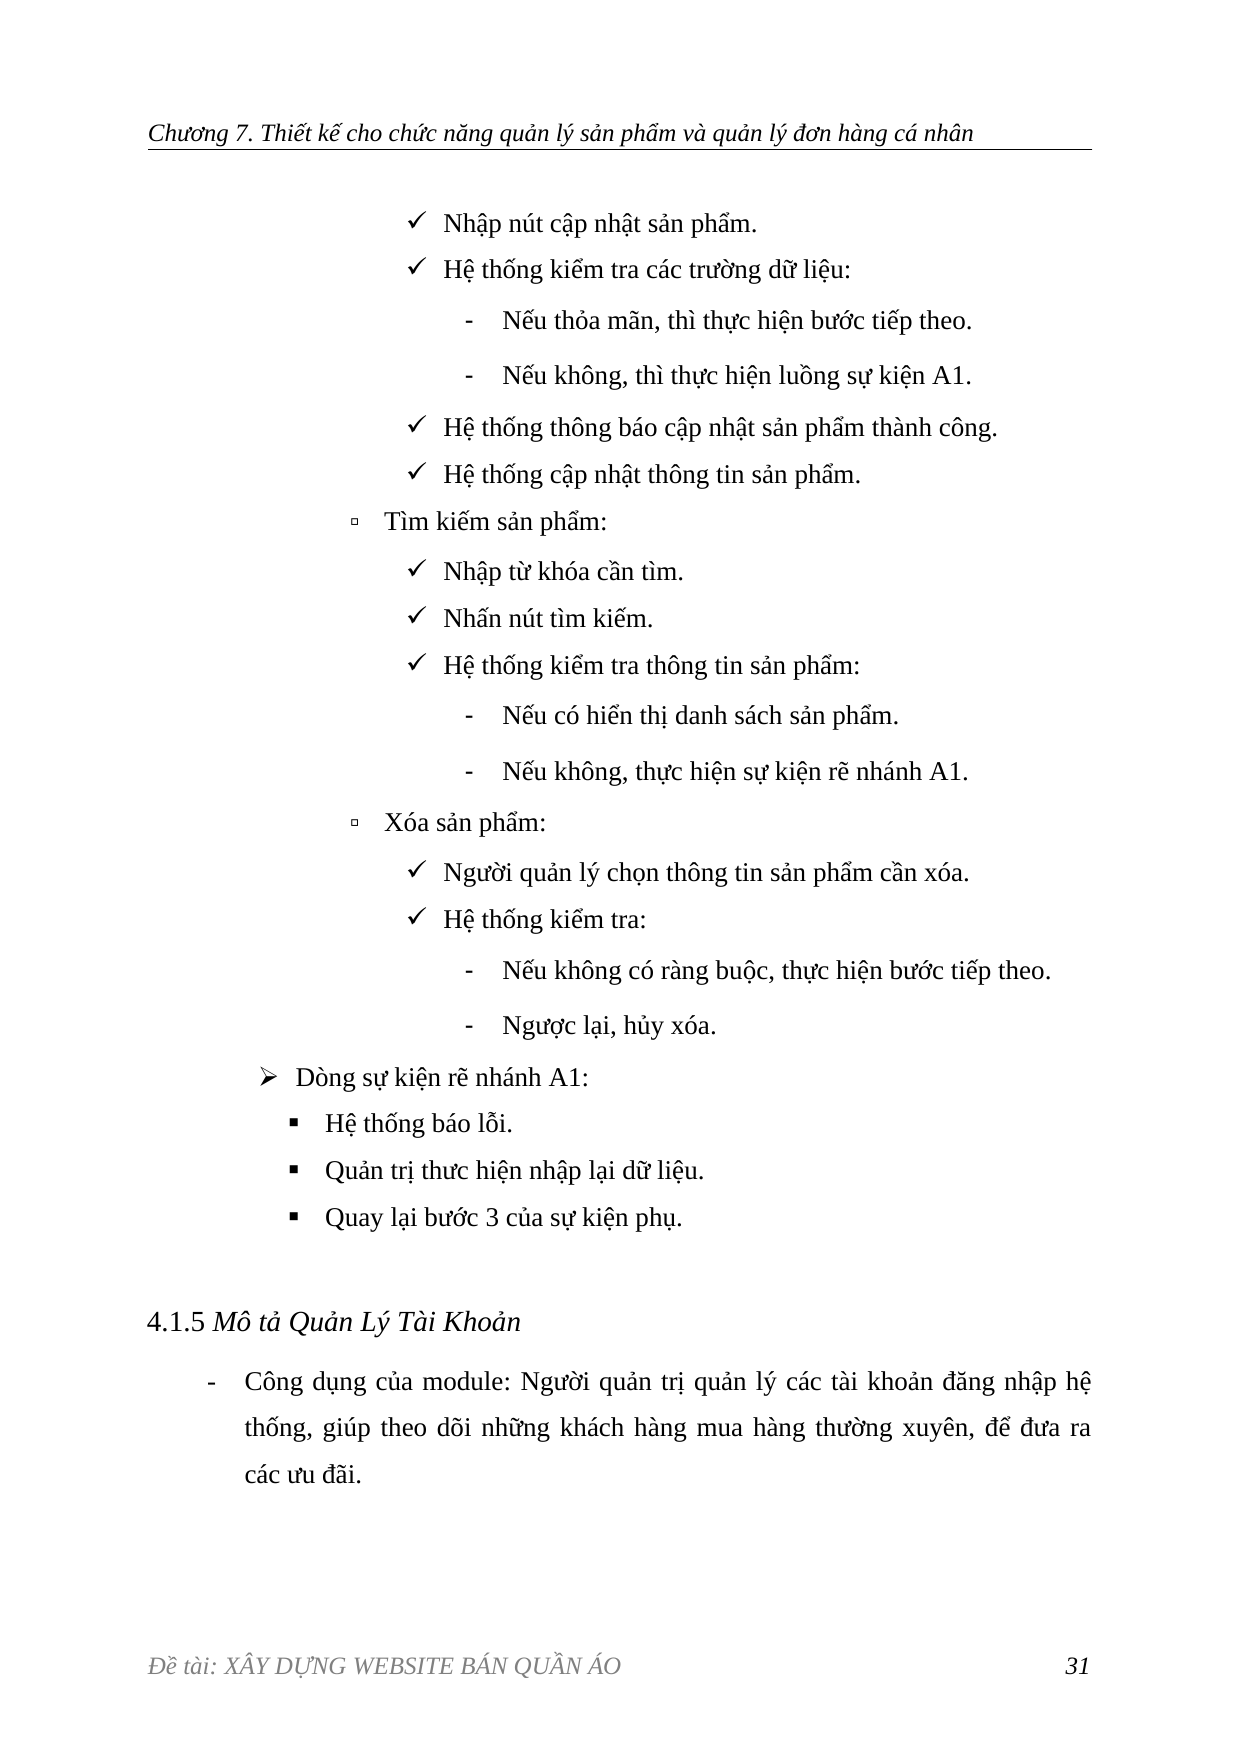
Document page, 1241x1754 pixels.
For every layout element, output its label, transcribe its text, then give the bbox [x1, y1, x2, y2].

list Công dụng của module: Người quản trị quản lý các tài khoản đăng nhập hệ thống, giúp theo dõi những khách hàng mua hàng thường xuyên, để đưa ra các ưu đãi. [207, 1365, 1092, 1489]
list Nếu thỏa mãn, thì thực hiện bước tiếp theo. [464, 301, 1092, 337]
list Nếu có hiển thị danh sách sản phẩm. [464, 696, 1092, 732]
list Nhập nút cập nhật sản phẩm. [406, 207, 1092, 238]
list Hệ thống cập nhật thông tin sản phẩm. [406, 458, 1092, 489]
list Nhập từ khóa cần tìm. [406, 555, 1092, 586]
list Quản trị thưc hiện nhập lại dữ liệu. [287, 1154, 1092, 1186]
list Nếu không có ràng buộc, thực hiện bước tiếp theo. [464, 950, 1092, 987]
list Dòng sự kiện rẽ nhánh A1: [258, 1061, 1092, 1092]
list Nhấn nút tìm kiếm. [406, 602, 1092, 633]
list Tìm kiếm sản phẩm: [346, 505, 1092, 538]
list Xóa sản phẩm: [346, 806, 1092, 840]
list Người quản lý chọn thông tin sản phẩm cần xóa. [406, 856, 1092, 888]
list Nếu không, thực hiện sự kiện rẽ nhánh A1. [464, 751, 1092, 788]
list Hệ thống thông báo cập nhật sản phẩm thành công. [406, 411, 1092, 442]
list Quay lại bước 3 của sự kiện phụ. [287, 1201, 1092, 1233]
list Hệ thống kiểm tra thông tin sản phẩm: [406, 649, 1092, 680]
list Ngược lại, hủy xóa. [464, 1005, 1092, 1042]
list Hệ thống báo lỗi. [287, 1108, 1092, 1139]
list Hệ thống kiểm tra: [406, 903, 1092, 934]
list Nếu không, thì thực hiện luồng sự kiện A1. [464, 356, 1092, 393]
subtitle Mô tả Quản Lý Tài Khoản [147, 1298, 1092, 1340]
list Hệ thống kiểm tra các trường dữ liệu: [406, 254, 1092, 285]
